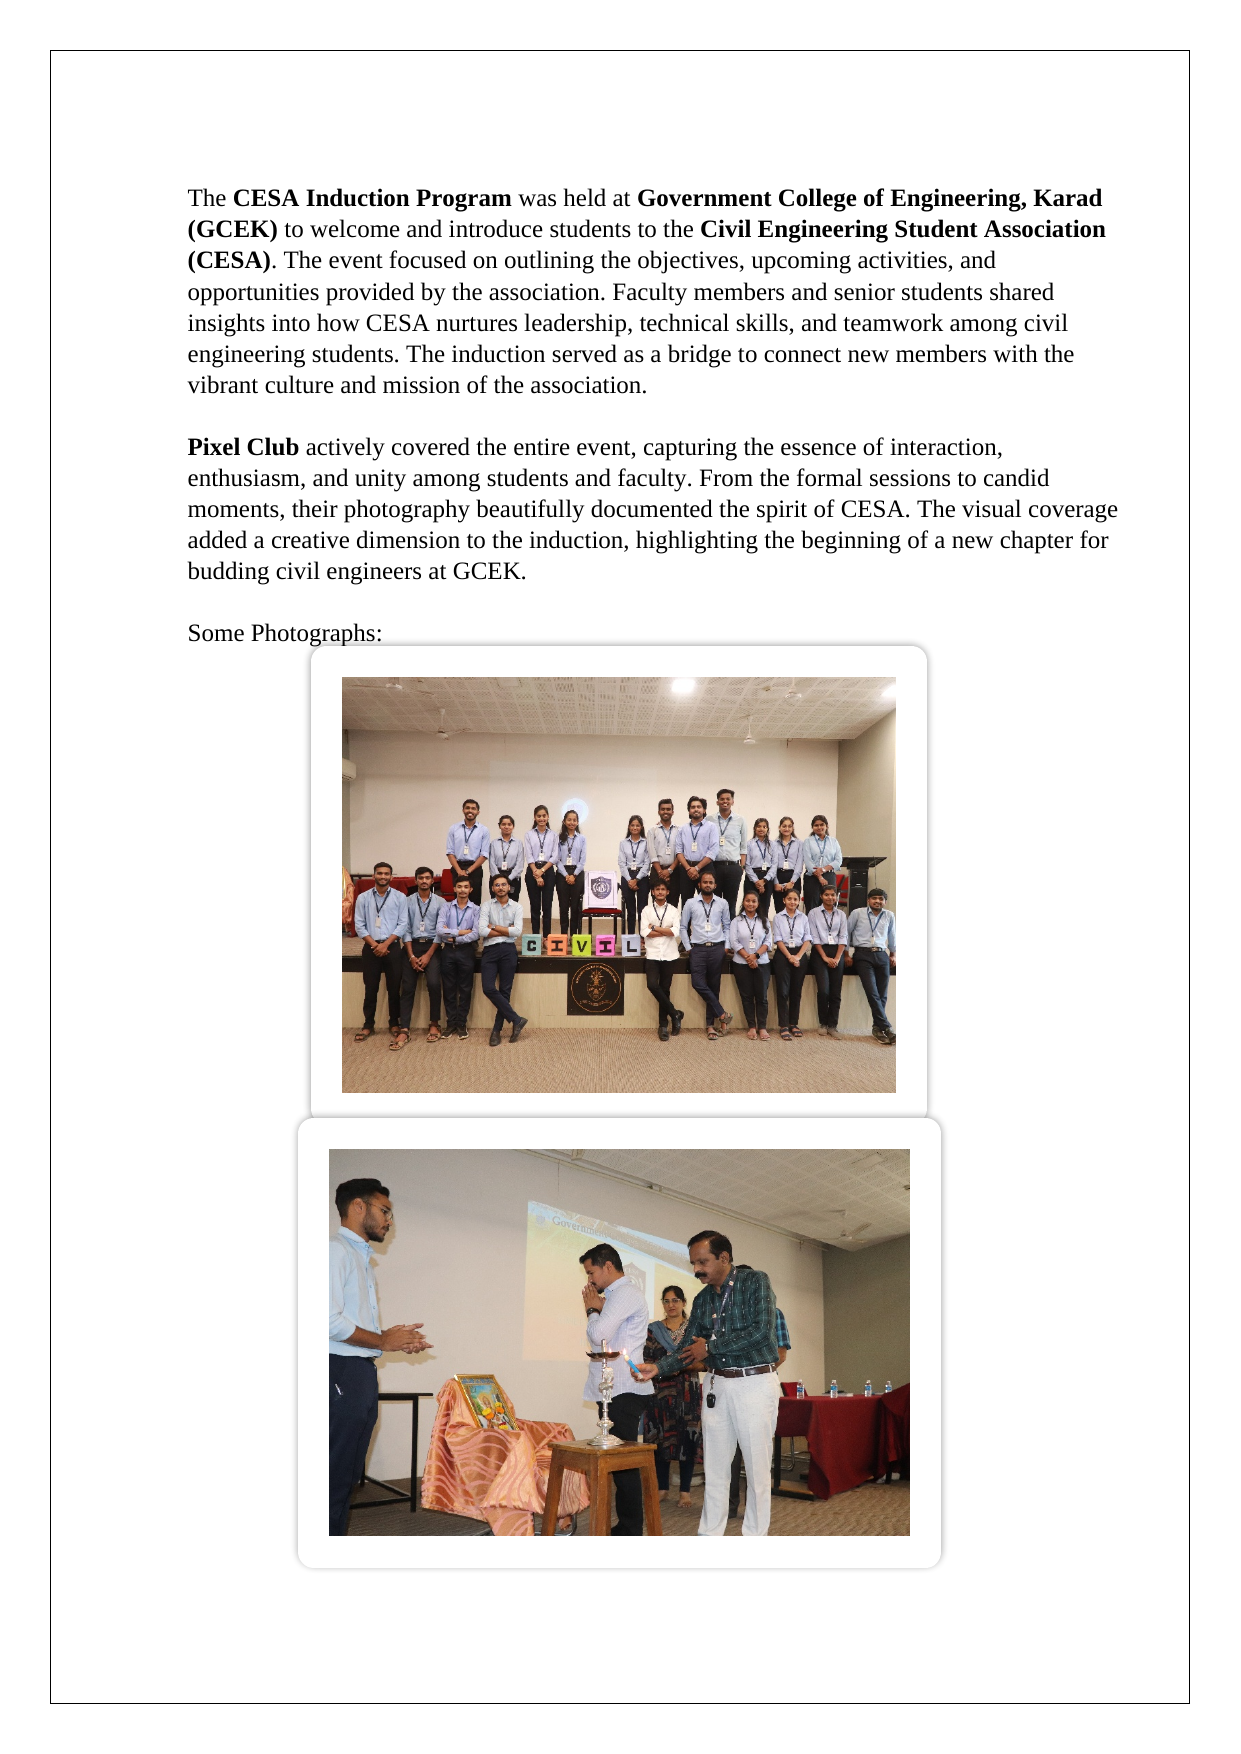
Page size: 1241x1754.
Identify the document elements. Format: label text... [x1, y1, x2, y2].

picture [329, 1149, 910, 1536]
list The CESA Induction Program was held at Government College of Engineering, Karad (GCEK) to welcome and introduce students to the Civil Engineering Student Association (CESA). The event focused on outlining the objectives, upcoming activities, and opportunities provided by the association. Faculty members and senior students shared insights into how CESA nurtures leadership, technical skills, and teamwork among civil engineering students. The induction served as a bridge to connect new members with the vibrant culture and mission of the association. [187, 183, 1128, 398]
list Pixel Club actively covered the entire event, capturing the essence of interaction, enthusiasm, and unity among students and faculty. From the formal sessions to candid moments, their photography beautifully documented the spirit of CESA. The visual coverage added a creative dimension to the induction, highlighting the beginning of a new chapter for budding civil engineers at GCEK. [187, 432, 1128, 585]
picture [342, 677, 896, 1093]
list Some Photographs: [187, 618, 1128, 647]
